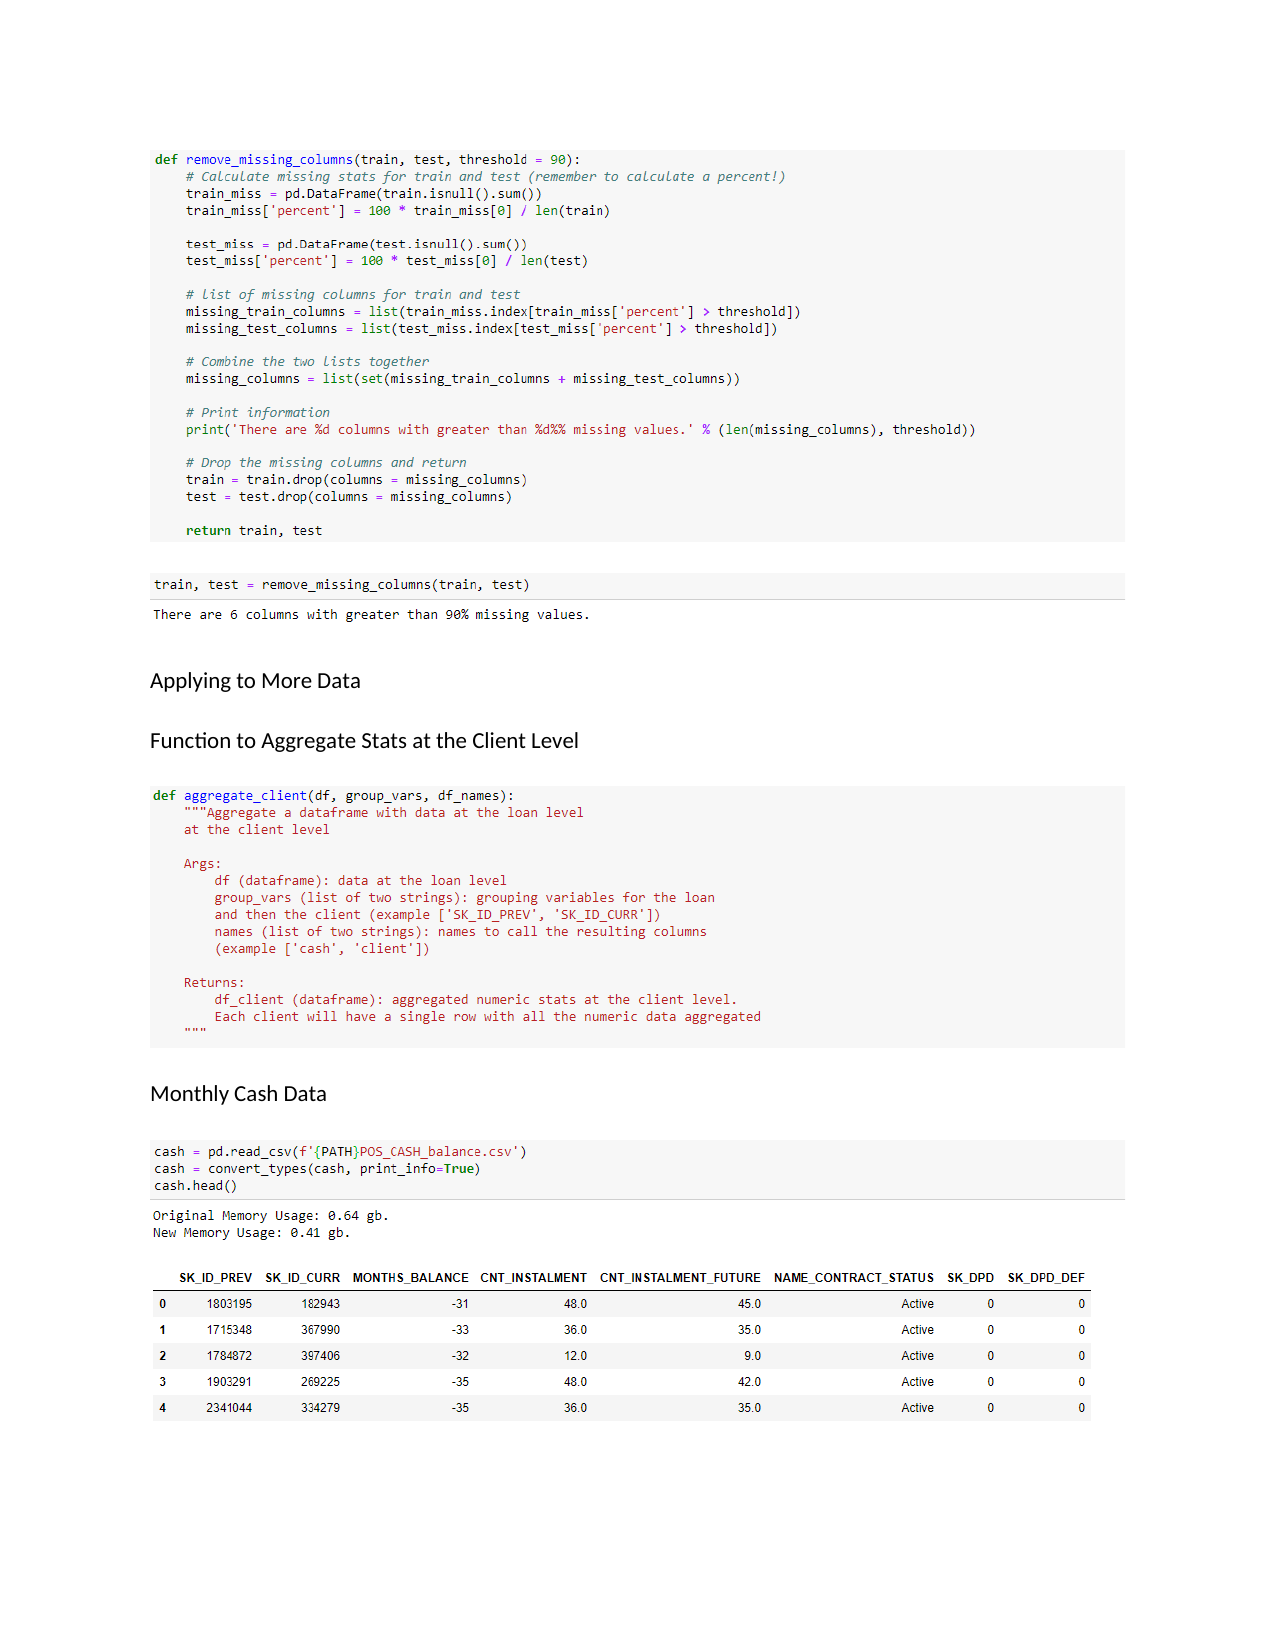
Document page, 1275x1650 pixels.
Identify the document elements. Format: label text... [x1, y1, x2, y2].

text Monthly Cash Data [150, 1079, 1125, 1108]
picture [150, 786, 1125, 1048]
picture [150, 150, 1125, 542]
text Function to Aggregate Stats at the Client Level [150, 726, 1125, 754]
picture [150, 1140, 1125, 1429]
picture [150, 573, 1125, 634]
text Applying to More Data [150, 666, 1125, 694]
